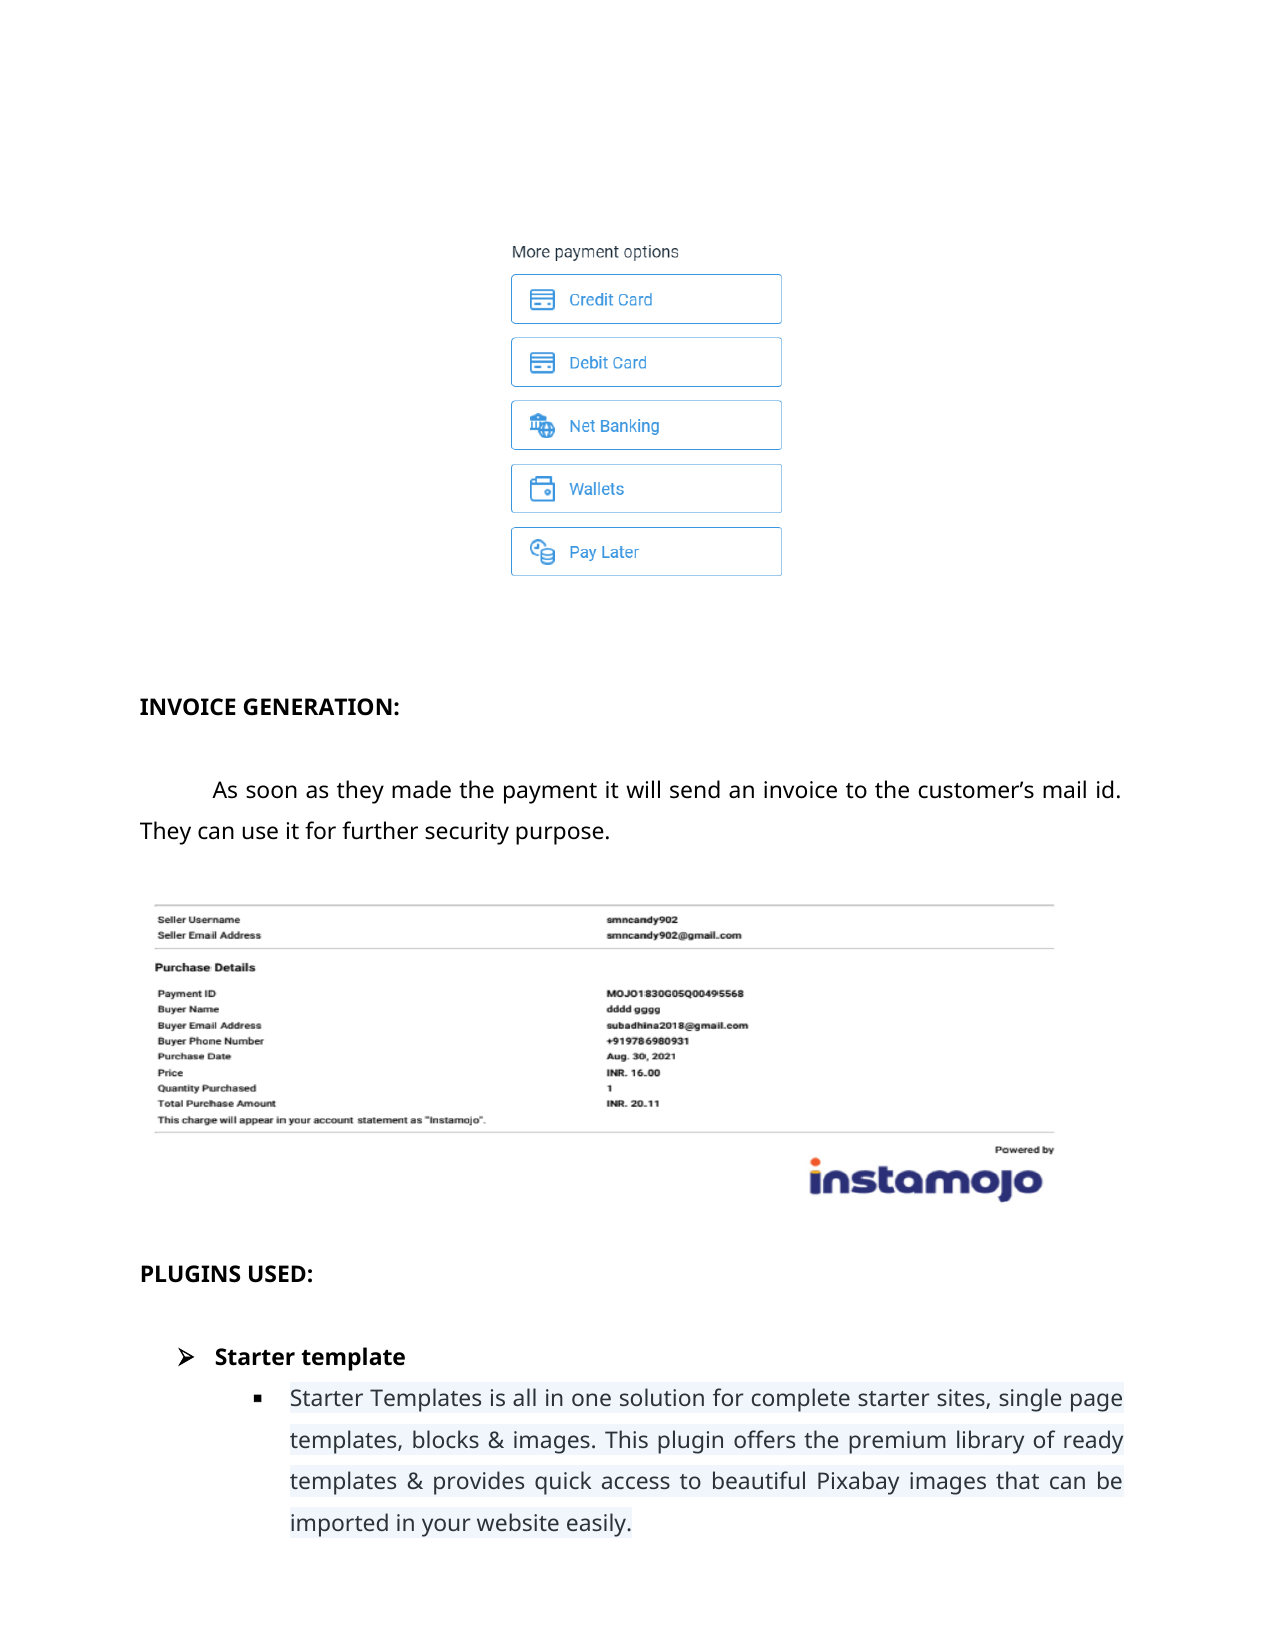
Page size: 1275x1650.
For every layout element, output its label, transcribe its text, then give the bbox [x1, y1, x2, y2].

picture [139, 898, 1079, 1206]
list Starter Templates is all in one solution for complete starter sites, single page templates, blocks & images. This plugin offers the premium library of ready templates & provides quick access to beautiful Pixabay images that can be imported in your website easily. [252, 1382, 1124, 1538]
picture [500, 232, 797, 597]
text PLUGINS USED: [139, 1257, 1124, 1289]
text As soon as they made the payment it will send an invoice to the customer’s mail id. They can use it for further security purpose. [139, 773, 1124, 846]
list Starter template [177, 1341, 1124, 1372]
text INVOICE GENERATION: [139, 690, 1124, 722]
